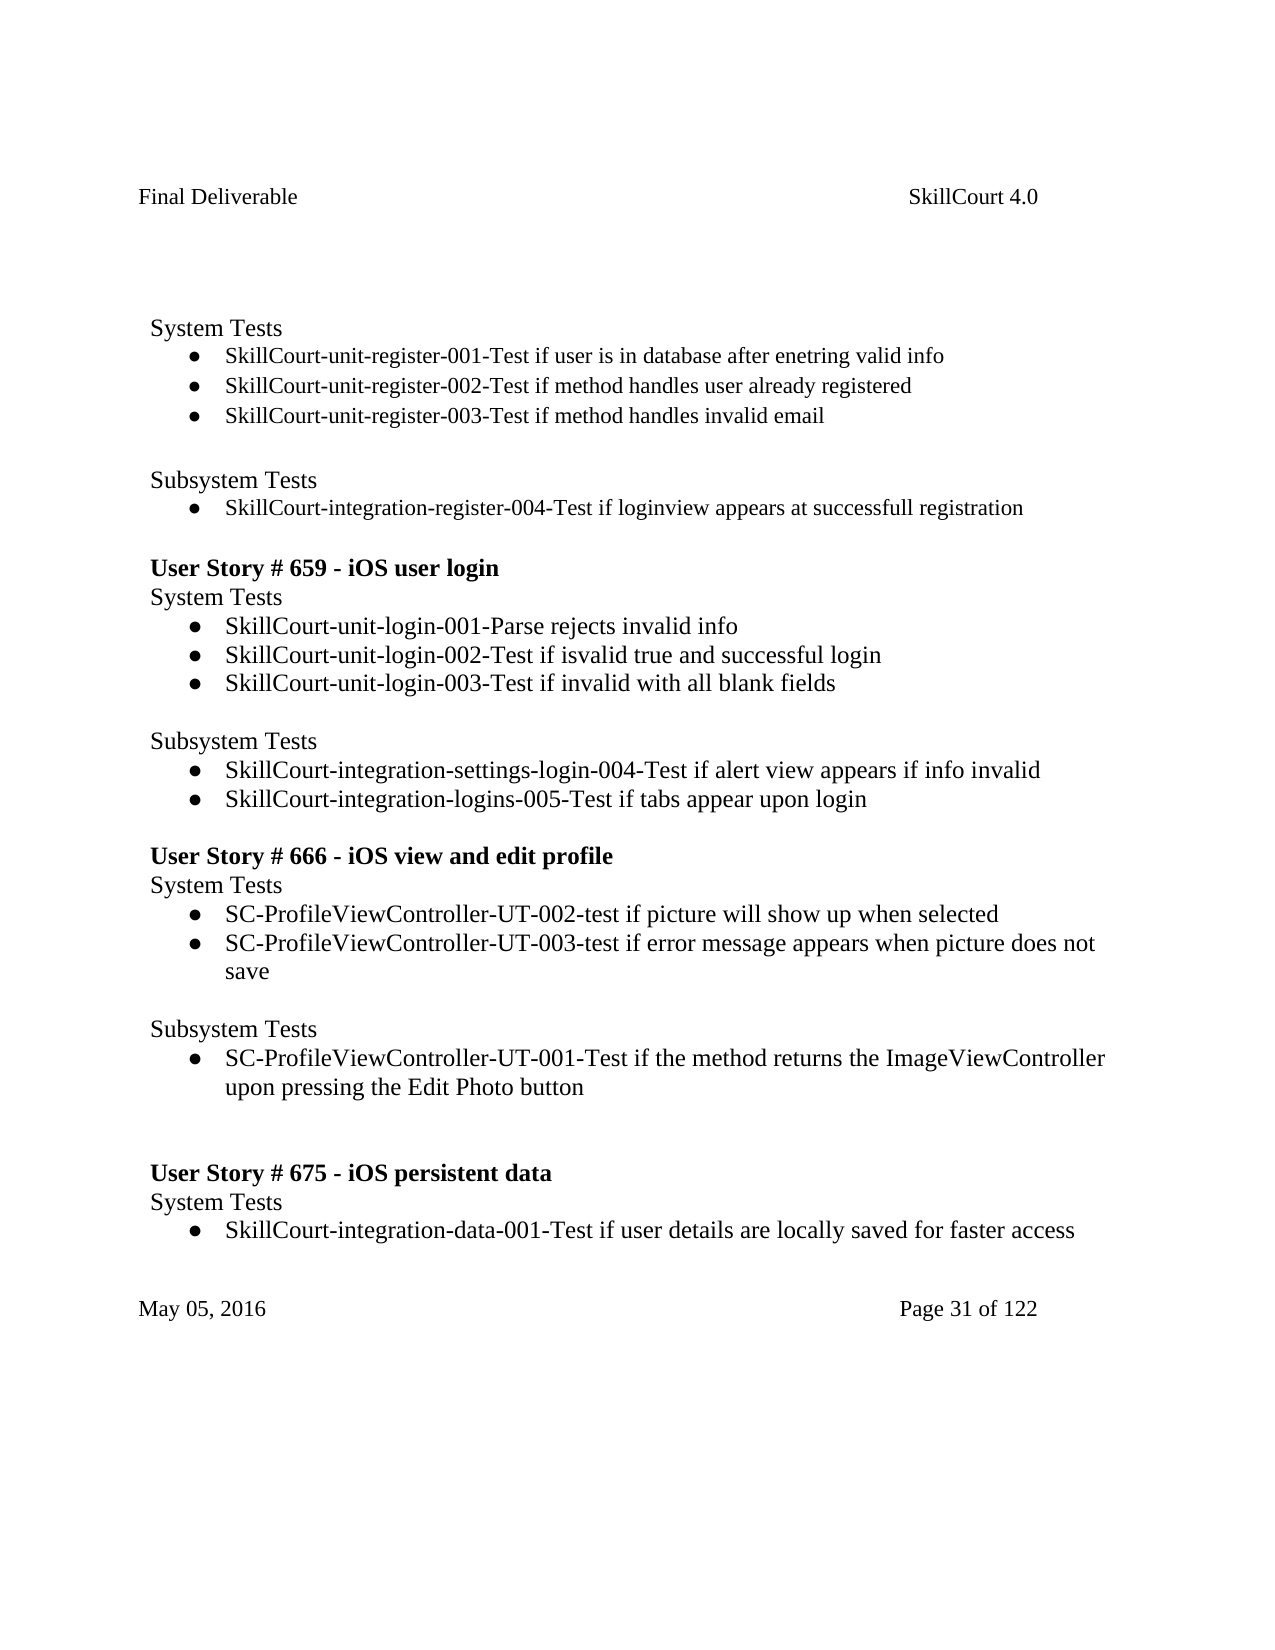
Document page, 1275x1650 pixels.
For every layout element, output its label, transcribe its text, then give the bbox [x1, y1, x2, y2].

list SC-ProfileViewController-UT-003-test if error message appears when picture does not save [187, 928, 1125, 985]
text Subsystem Tests [150, 466, 1125, 494]
text User Story # 666 - iOS view and edit profile [150, 841, 1125, 870]
list SC-ProfileViewController-UT-001-Test if the method returns the ImageViewController upon pressing the Edit Photo button [187, 1043, 1125, 1100]
text System Tests [150, 582, 1125, 611]
list SkillCourt-unit-login-001-Parse rejects invalid info [187, 611, 1125, 639]
text System Tests [150, 870, 1125, 899]
text System Tests [150, 313, 1125, 342]
text Subsystem Tests [150, 1014, 1125, 1043]
list SkillCourt-unit-register-002-Test if method handles user already registered [187, 372, 1125, 398]
list SkillCourt-integration-data-001-Test if user details are locally saved for faster access [187, 1215, 1125, 1244]
text User Story # 659 - iOS user login [150, 553, 1125, 582]
text Subsystem Tests [150, 726, 1125, 755]
list SkillCourt-unit-login-002-Test if isvalid true and successful login [187, 639, 1125, 668]
list SkillCourt-integration-logins-005-Test if tabs appear upon login [187, 784, 1125, 812]
list SkillCourt-unit-login-003-Test if invalid with all blank fields [187, 668, 1125, 697]
list SC-ProfileViewController-UT-002-test if picture will show up when selected [187, 899, 1125, 928]
list SkillCourt-integration-register-004-Test if loginview appears at successfull registration [187, 494, 1125, 521]
text User Story # 675 - iOS persistent data [150, 1158, 1125, 1187]
list SkillCourt-unit-register-003-Test if method handles invalid email [187, 402, 1125, 429]
list SkillCourt-unit-register-001-Test if user is in database after enetring valid info [187, 342, 1125, 368]
text System Tests [150, 1187, 1125, 1215]
list SkillCourt-integration-settings-login-004-Test if alert view appears if info invalid [187, 755, 1125, 784]
